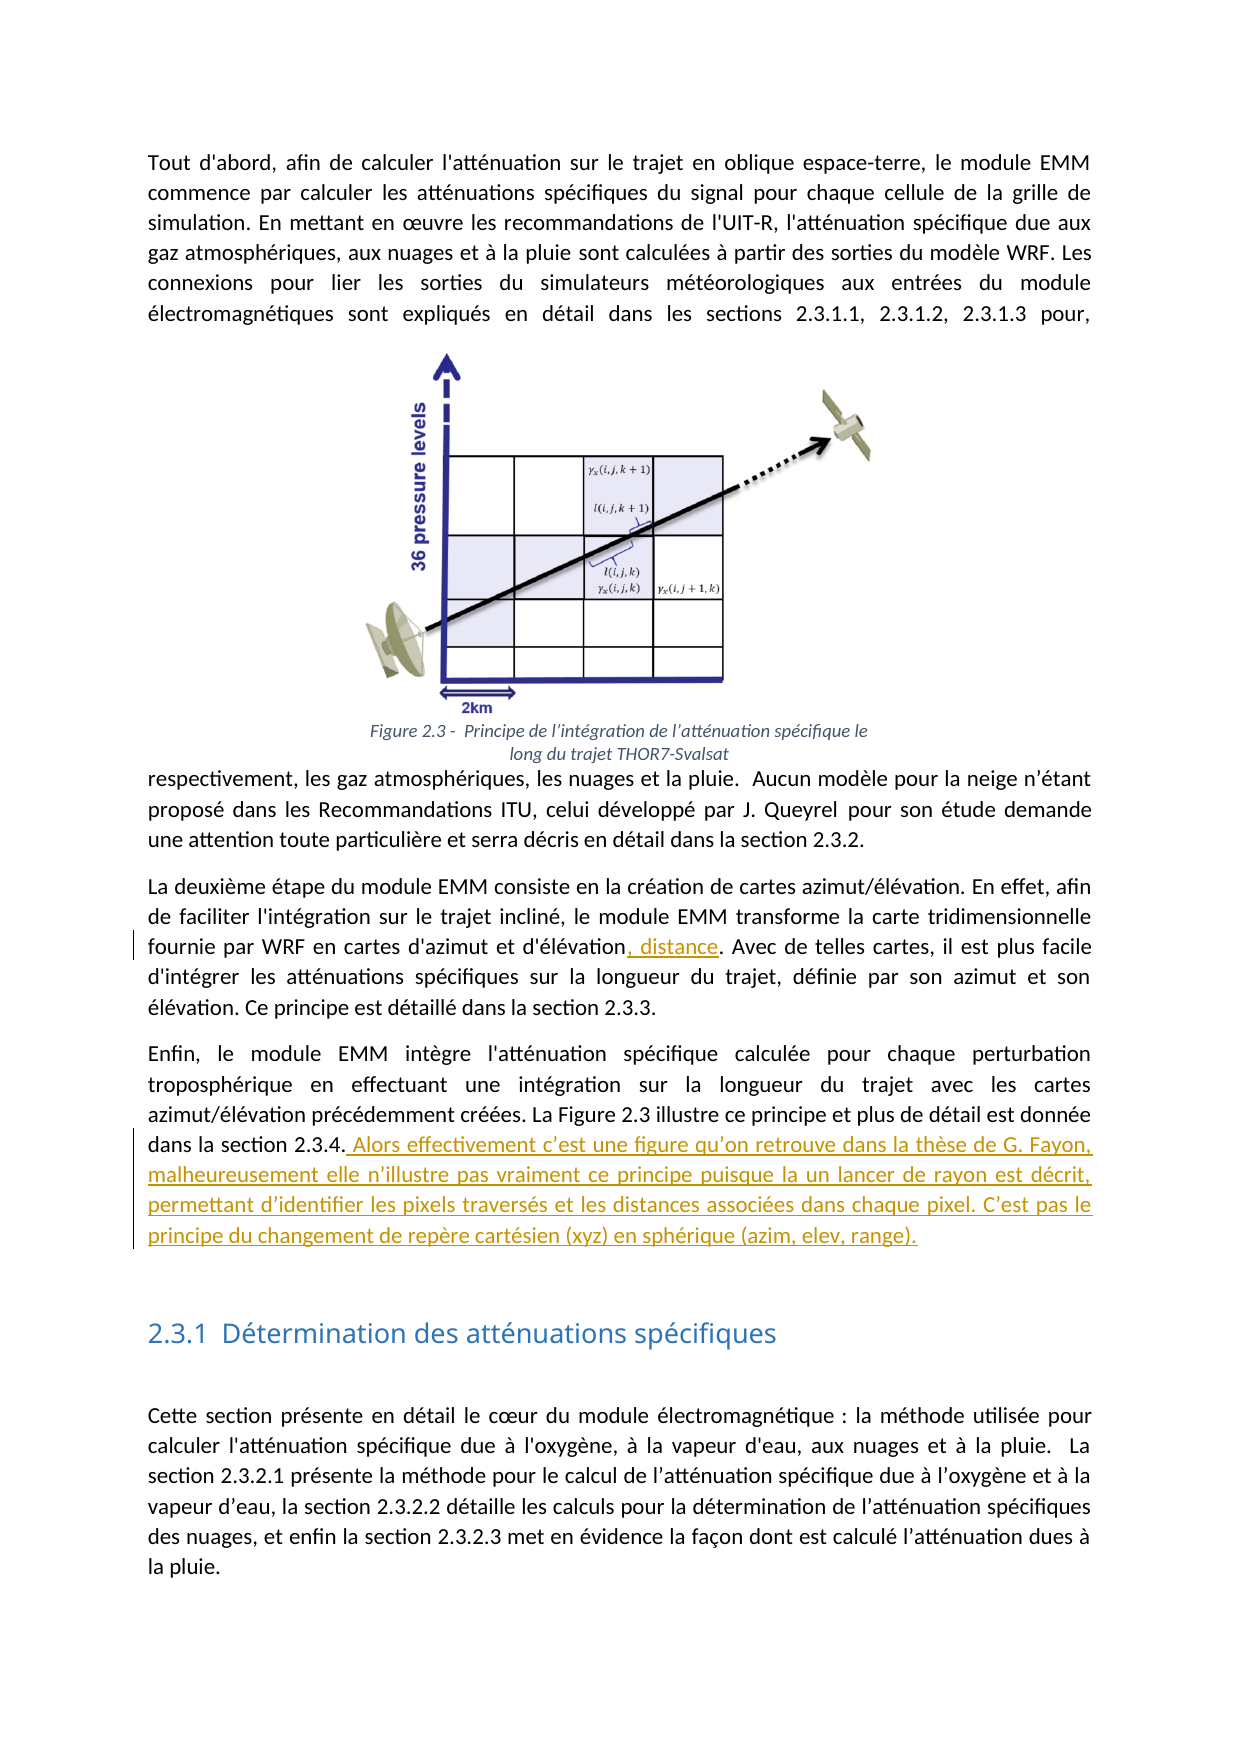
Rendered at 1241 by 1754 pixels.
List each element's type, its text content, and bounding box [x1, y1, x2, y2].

subtitle 2.3.1 Détermination des atténuations spécifiques [148, 1314, 1093, 1351]
text Enfin, le module EMM intègre l'atténuation spécifique calculée pour chaque perturbation troposphérique en effectuant une intégration sur la longueur du trajet avec les cartes azimut/élévation précédemment créées. La Figure 2.3 illustre ce principe et plus de détail est donnée dans la section 2.3.4. [148, 1039, 1093, 1215]
text Cette section présente en détail le cœur du module électromagnétique : la méthode utilisée pour calculer l'atténuation spécifique due à l'oxygène, à la vapeur d'eau, aux nuages et à la pluie. La section 2.3.2.1 présente la méthode pour le calcul de l’atténuation spécifique due à l’oxygène et à la vapeur d’eau, la section 2.3.2.2 détaille les calculs pour la détermination de l’atténuation spécifiques des nuages, et enfin la section 2.3.2.3 met en évidence la façon dont est calculé l’atténuation dues à la pluie. [148, 1401, 1093, 1580]
text Enfin, le module EMM intègre l'atténuation spécifique calculée pour chaque perturbation troposphérique en effectuant une intégration sur la longueur du trajet avec les cartes azimut/élévation précédemment créées. La Figure 2.3 illustre ce principe et plus de détail est donnée dans la section 2.3.4. [148, 1216, 1093, 1249]
picture [356, 337, 884, 718]
text La deuxième étape du module EMM consiste en la création de cartes azimut/élévation. En effet, afin de faciliter l'intégration sur le trajet incliné, le module EMM transforme la carte tridimensionnelle fournie par WRF en cartes d'azimut et d'élévation. Avec de telles cartes, il est plus facile d'intégrer les atténuations spécifiques sur la longueur du trajet, définie par son azimut et son élévation. Ce principe est détaillé dans la section 2.3.3. [148, 872, 1093, 1021]
